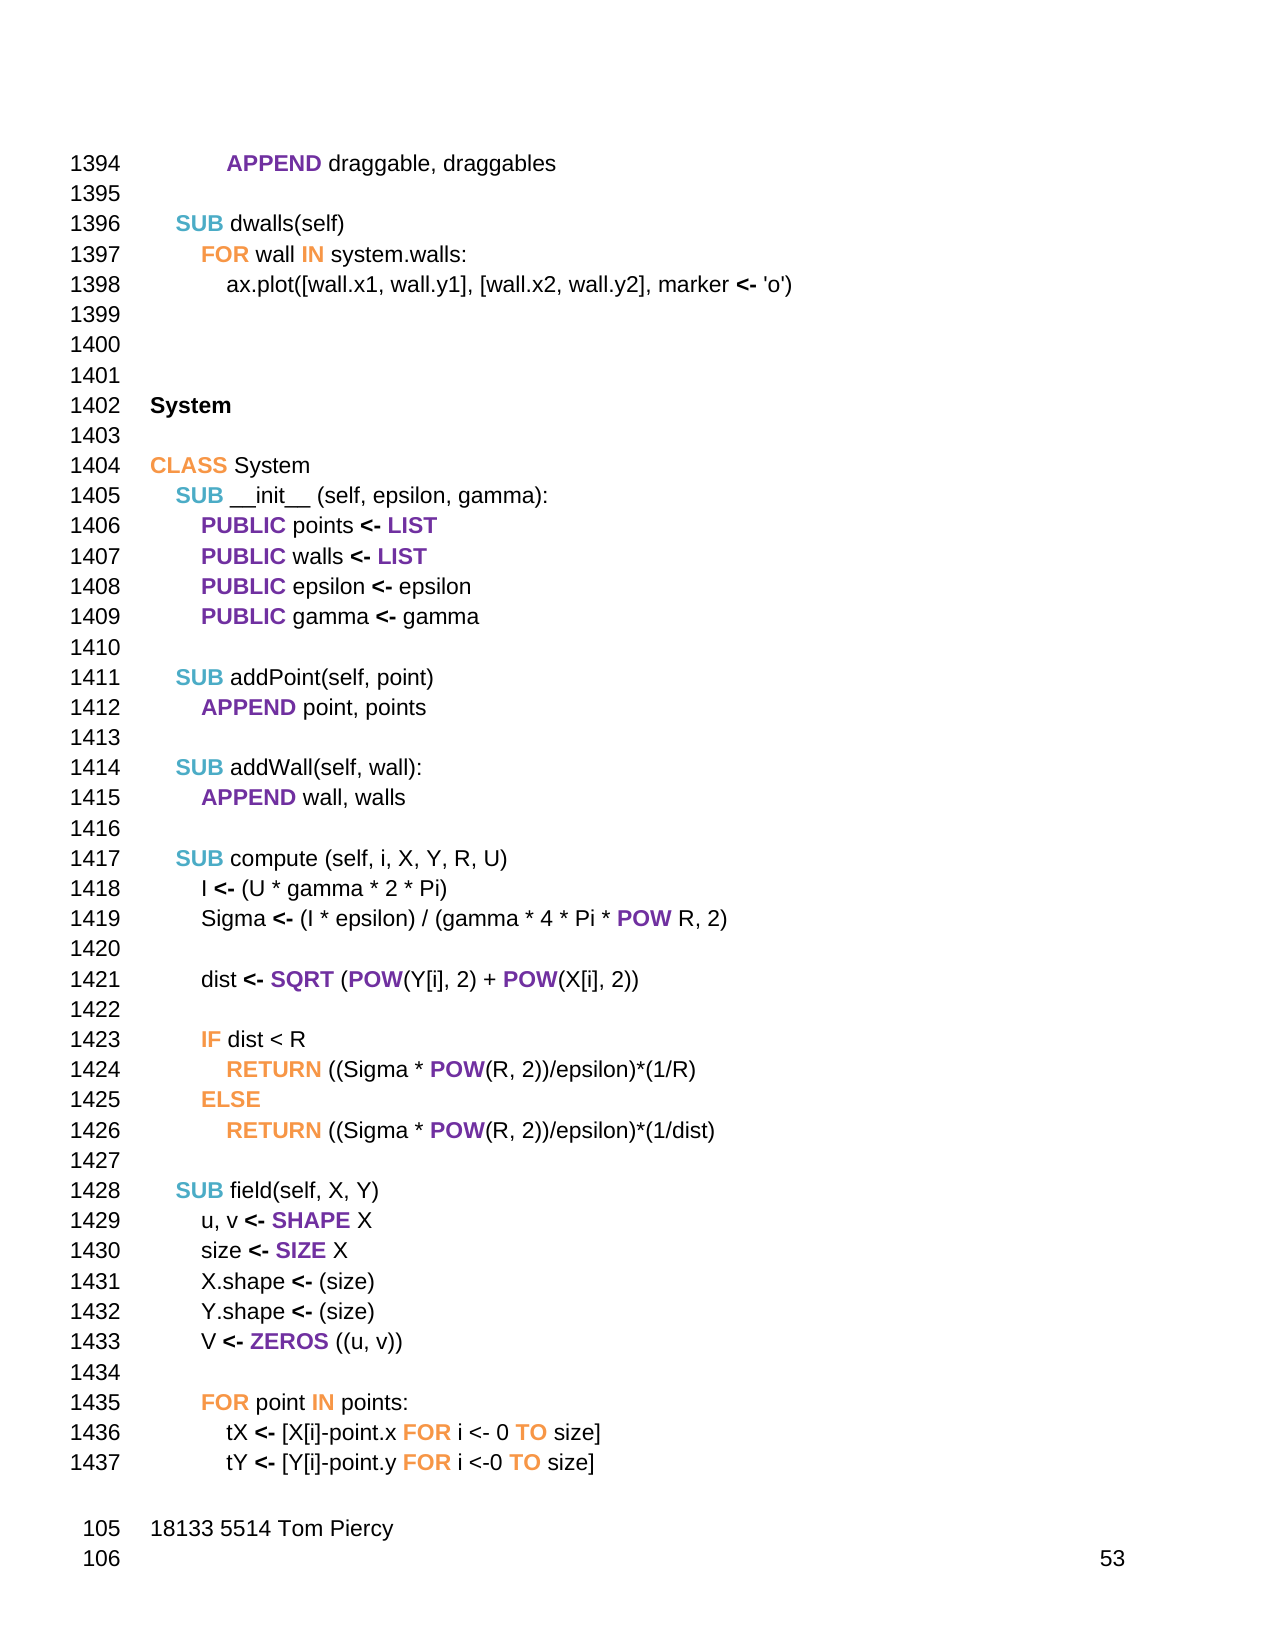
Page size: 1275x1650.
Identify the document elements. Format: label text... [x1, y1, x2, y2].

text IF dist < R [150, 1026, 1125, 1052]
text RETURN ((Sigma * POW(R, 2))/epsilon)*(1/dist) [150, 1117, 1125, 1143]
text SUB addWall(self, wall): [150, 754, 1125, 781]
text Sigma <- (I * epsilon) / (gamma * 4 * Pi * POW R, 2) [150, 905, 1125, 932]
text ax.plot([wall.x1, wall.y1], [wall.x2, wall.y2], marker <- 'o') [150, 271, 1125, 297]
text CLASS System [150, 452, 1125, 478]
text FOR wall IN system.walls: [150, 241, 1125, 267]
text tY <- [Y[i]-point.y FOR i <-0 TO size] [150, 1449, 1125, 1475]
text SUB addPoint(self, point) [150, 663, 1125, 690]
text PUBLIC epsilon <- epsilon [150, 573, 1125, 599]
text X.shape <- (size) [150, 1268, 1125, 1294]
text tX <- [X[i]-point.x FOR i <- 0 TO size] [150, 1419, 1125, 1445]
text SUB field(self, X, Y) [150, 1177, 1125, 1203]
text I <- (U * gamma * 2 * Pi) [150, 875, 1125, 901]
text SUB compute (self, i, X, Y, R, U) [150, 845, 1125, 871]
text PUBLIC points <- LIST [150, 512, 1125, 539]
text Y.shape <- (size) [150, 1298, 1125, 1324]
text ELSE [150, 1086, 1125, 1113]
text SUB dwalls(self) [150, 210, 1125, 237]
text System [150, 392, 1125, 418]
text V <- ZEROS ((u, v)) [150, 1328, 1125, 1354]
text APPEND wall, walls [150, 784, 1125, 811]
text SUB __init__ (self, epsilon, gamma): [150, 482, 1125, 509]
text PUBLIC gamma <- gamma [150, 603, 1125, 629]
text RETURN ((Sigma * POW(R, 2))/epsilon)*(1/R) [150, 1056, 1125, 1083]
text size <- SIZE X [150, 1237, 1125, 1264]
text APPEND point, points [150, 694, 1125, 720]
text dist <- SQRT (POW(Y[i], 2) + POW(X[i], 2)) [150, 966, 1125, 992]
text u, v <- SHAPE X [150, 1207, 1125, 1234]
text APPEND draggable, draggables [150, 150, 1125, 176]
text PUBLIC walls <- LIST [150, 543, 1125, 569]
text FOR point IN points: [150, 1388, 1125, 1415]
